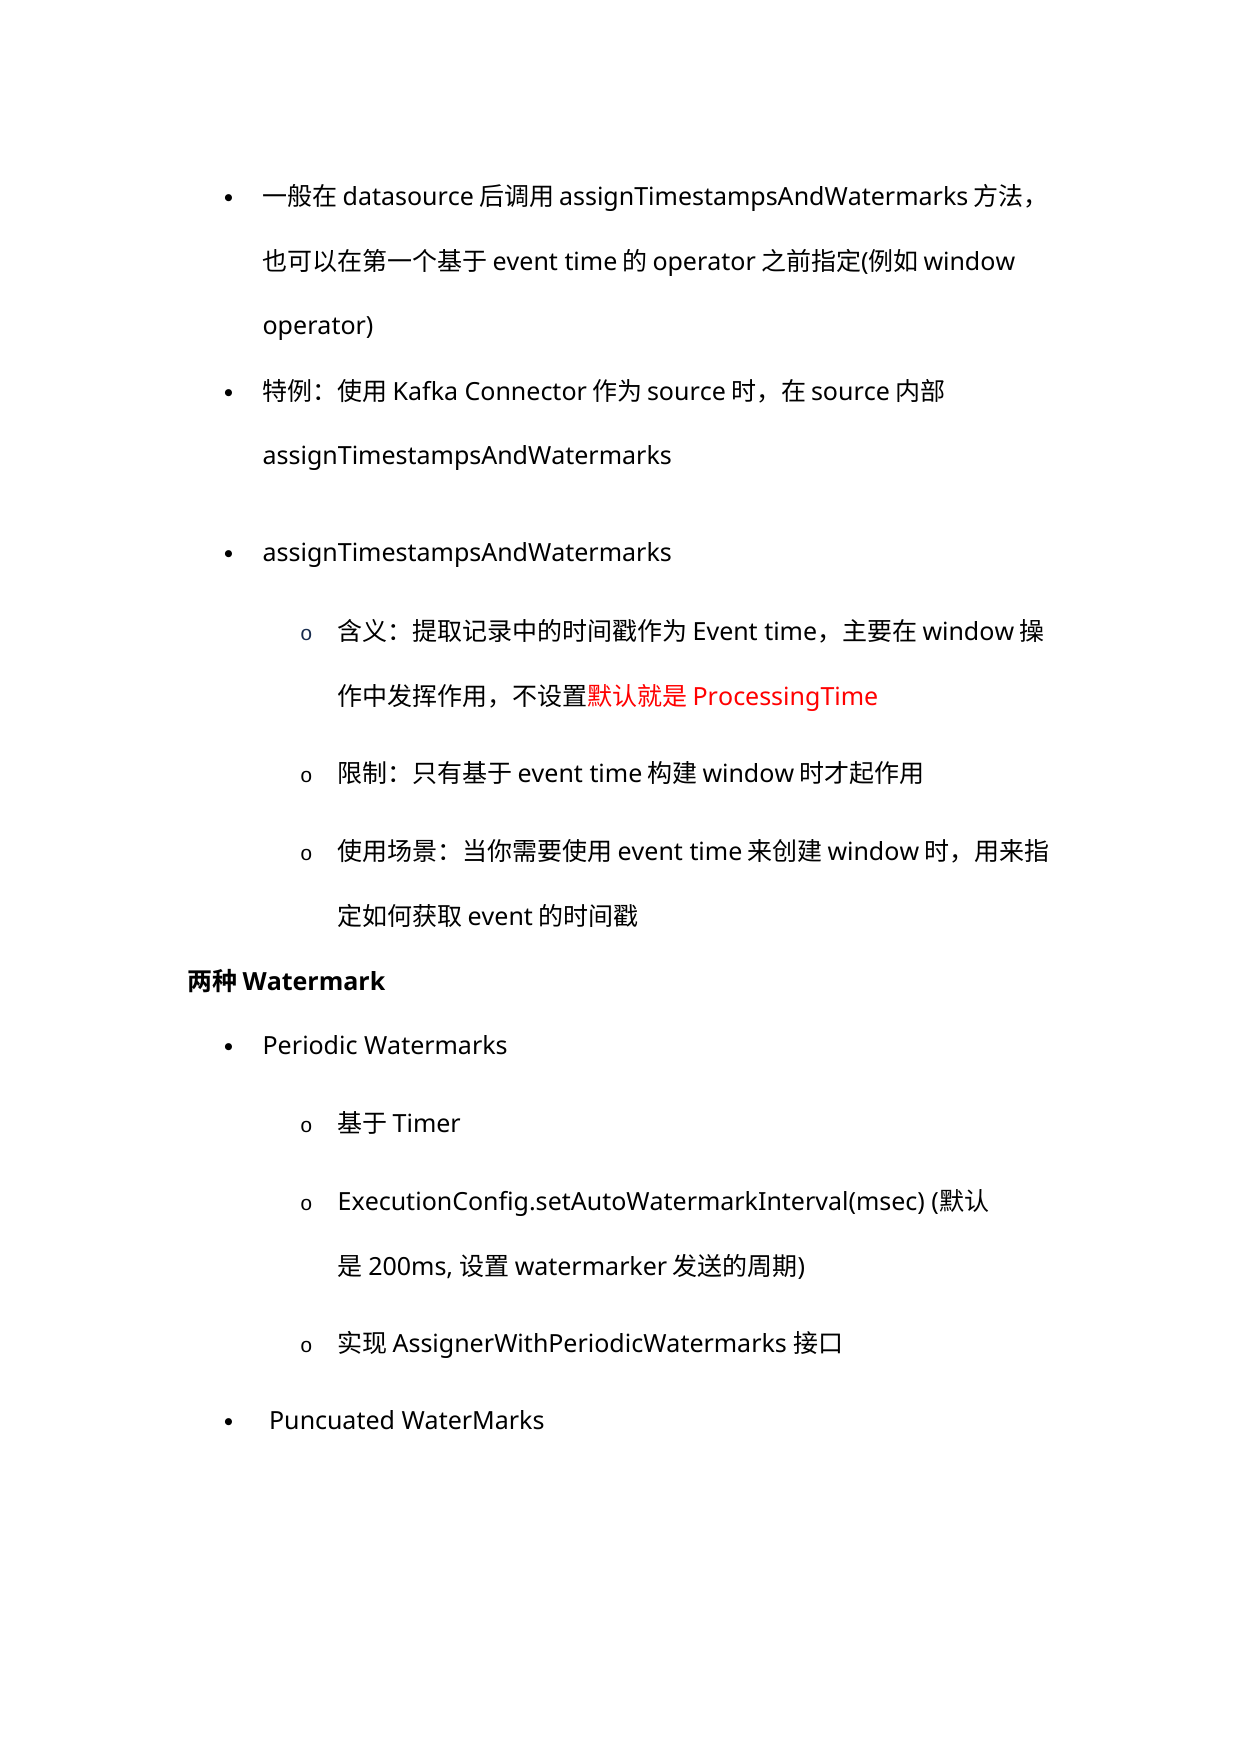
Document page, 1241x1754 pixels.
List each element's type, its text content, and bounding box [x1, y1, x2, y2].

text 两种Watermark [187, 947, 1053, 1012]
list 基于Timer [300, 1089, 1053, 1154]
list 限制：只有基于event time构建window时才起作用 [300, 739, 1053, 804]
list 使用场景：当你需要使用event time来创建window时，用来指定如何获取event的时间戳 [300, 817, 1053, 947]
list 含义：提取记录中的时间戳作为Event time，主要在window操作中发挥作用，不设置默认就是ProcessingTime [300, 597, 1053, 727]
list assignTimestampsAndWatermarks [225, 519, 1053, 584]
list 一般在datasource后调用assignTimestampsAndWatermarks方法，也可以在第一个基于event time的operator之前指定(例如window operator) [225, 162, 1053, 357]
list 实现AssignerWithPeriodicWatermarks 接口 [300, 1309, 1053, 1374]
list 特例：使用Kafka Connector作为source时，在source内部assignTimestampsAndWatermarks [225, 357, 1053, 487]
list Periodic Watermarks [225, 1012, 1053, 1077]
list ExecutionConfig.setAutoWatermarkInterval(msec) (默认是 200ms, 设置watermarker发送的周期) [300, 1167, 1053, 1297]
list Puncuated WaterMarks [225, 1387, 1053, 1452]
